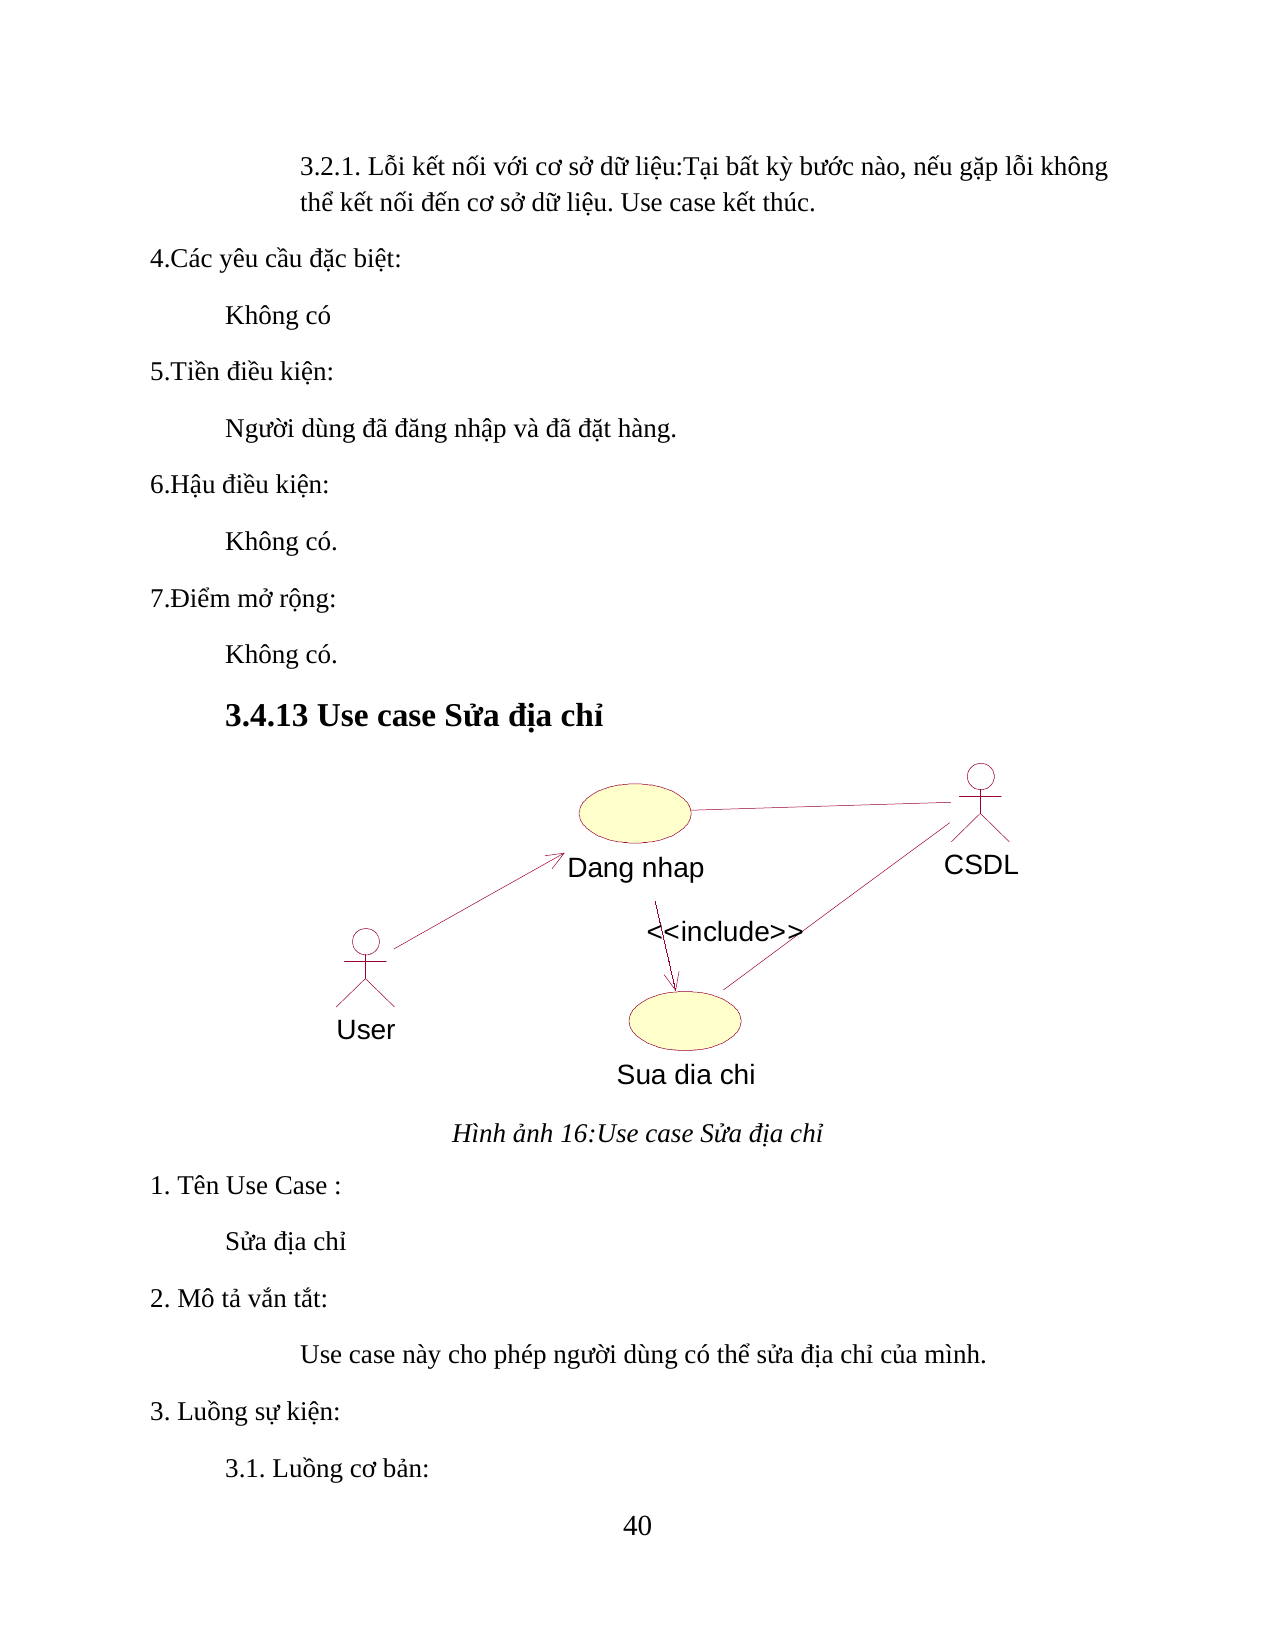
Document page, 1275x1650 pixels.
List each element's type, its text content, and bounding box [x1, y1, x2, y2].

text Sửa địa chỉ [150, 1225, 1125, 1257]
text 3. Luồng sự kiện: [150, 1395, 1125, 1426]
text 2. Mô tả vắn tắt: [150, 1282, 1125, 1313]
text Use case này cho phép người dùng có thể sửa địa chỉ của mình. [225, 1338, 1125, 1370]
text 1. Tên Use Case : [150, 1169, 1125, 1200]
text 3.1. Luồng cơ bản: [150, 1452, 1125, 1483]
text Người dùng đã đăng nhập và đã đặt hàng. [150, 412, 1125, 443]
text Không có. [150, 525, 1125, 556]
text 5.Tiền điều kiện: [150, 355, 1125, 387]
text 3.2.1. Lỗi kết nối với cơ sở dữ liệu:Tại bất kỳ bước nào, nếu gặp lỗi không thể kết nối đến cơ sở dữ liệu. Use case kết thúc. [300, 150, 1125, 217]
list 3.4.13 Use case Sửa địa chỉ [225, 695, 1125, 733]
text 6.Hậu điều kiện: [150, 468, 1125, 500]
text Không có. [150, 638, 1125, 669]
text Hình ảnh 16:Use case Sửa địa chỉ [150, 1117, 1125, 1148]
text Không có [150, 299, 1125, 330]
text 7.Điểm mở rộng: [150, 582, 1125, 613]
text 4.Các yêu cầu đặc biệt: [150, 242, 1125, 273]
